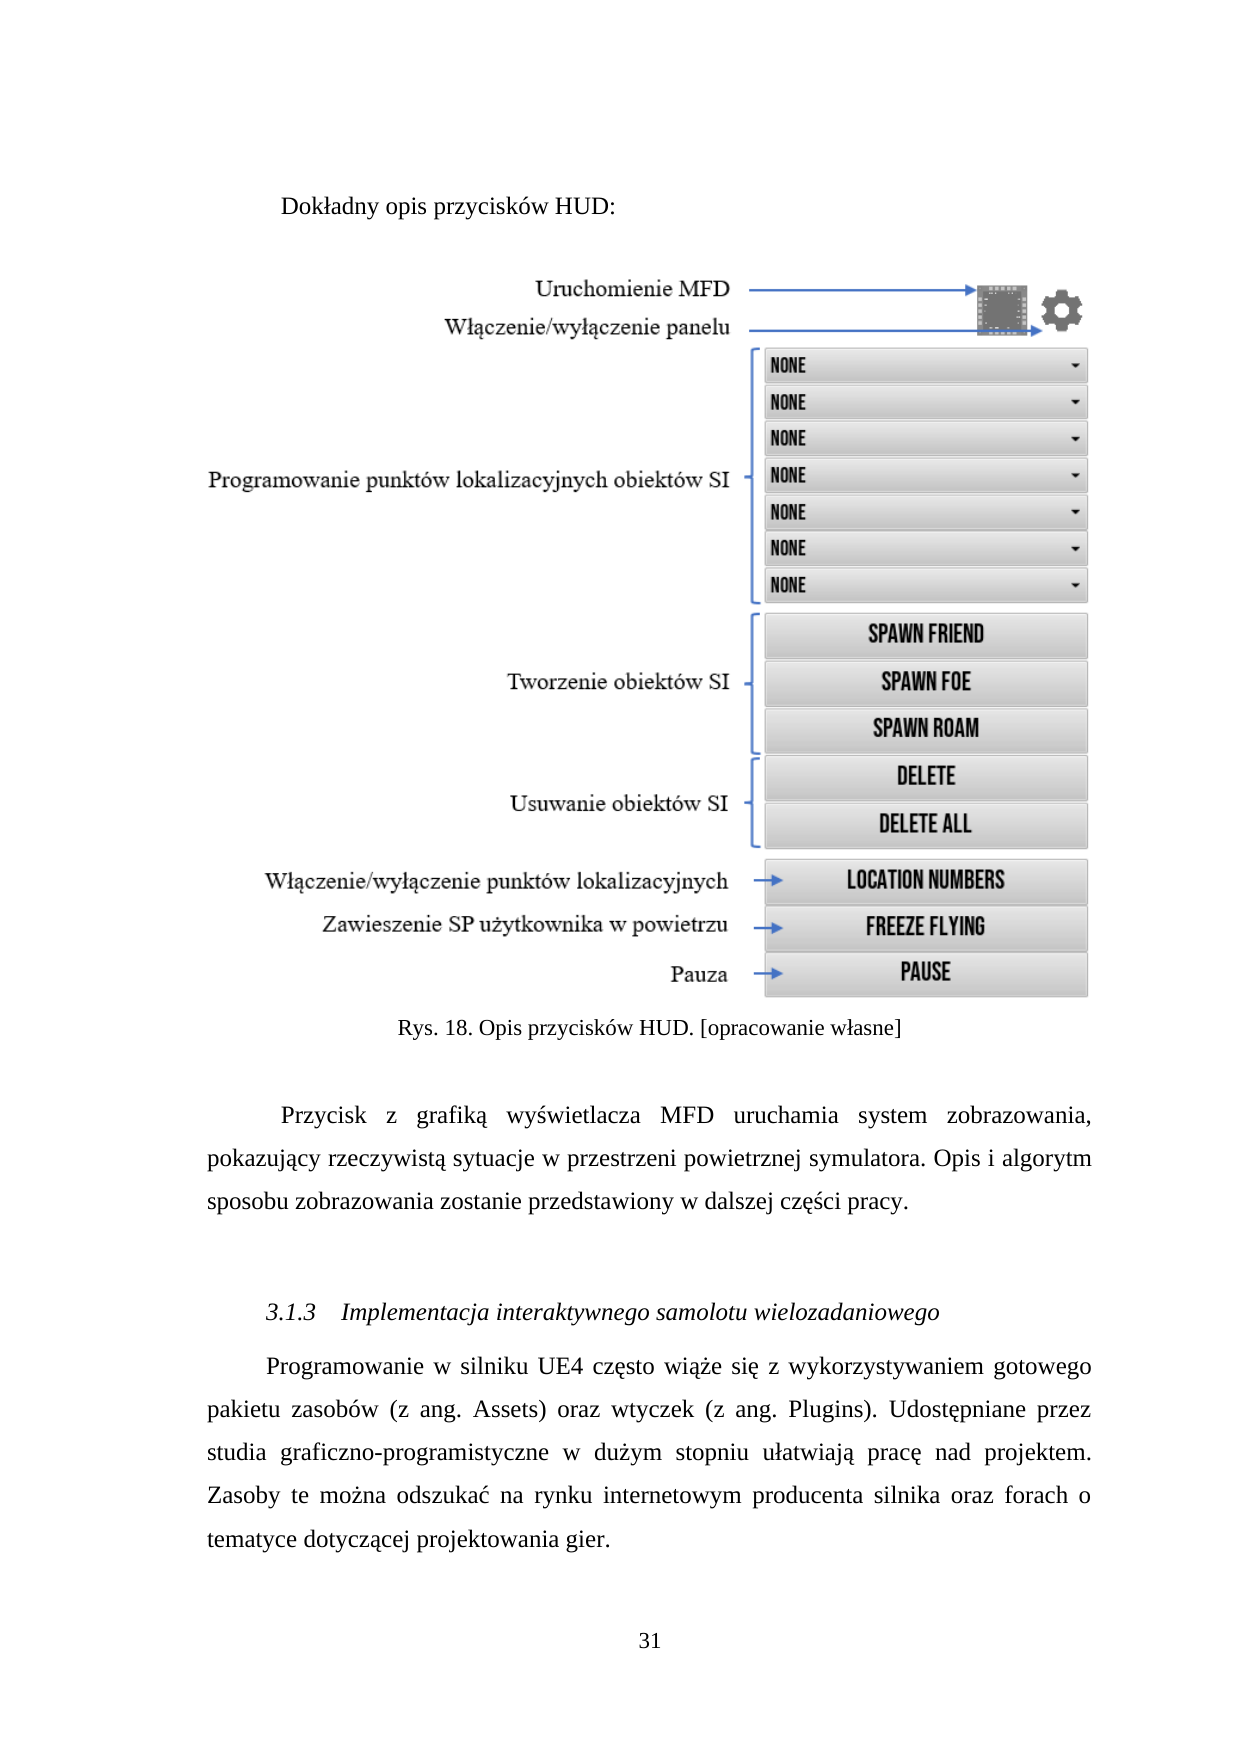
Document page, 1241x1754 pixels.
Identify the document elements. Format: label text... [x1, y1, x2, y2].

text Programowanie w silniku UE4 często wiąże się z wykorzystywaniem gotowego pakietu zasobów (z ang. Assets) oraz wtyczek (z ang. Plugins). Udostępniane przez studia graficzno-programistyczne w dużym stopniu ułatwiają pracę nad projektem. Zasoby te można odszukać na rynku internetowym producenta silnika oraz forach o tematyce dotyczącej projektowania gier. [207, 1351, 1092, 1552]
subtitle Implementacja interaktywnego samolotu wielozadaniowego [266, 1297, 1092, 1326]
picture [206, 277, 1093, 1001]
text Dokładny opis przycisków HUD: [207, 191, 1092, 219]
text Przycisk z grafiką wyświetlacza MFD uruchamia system zobrazowania, pokazujący rzeczywistą sytuacje w przestrzeni powietrznej symulatora. Opis i algorytm sposobu zobrazowania zostanie przedstawiony w dalszej części pracy. [207, 1100, 1092, 1215]
